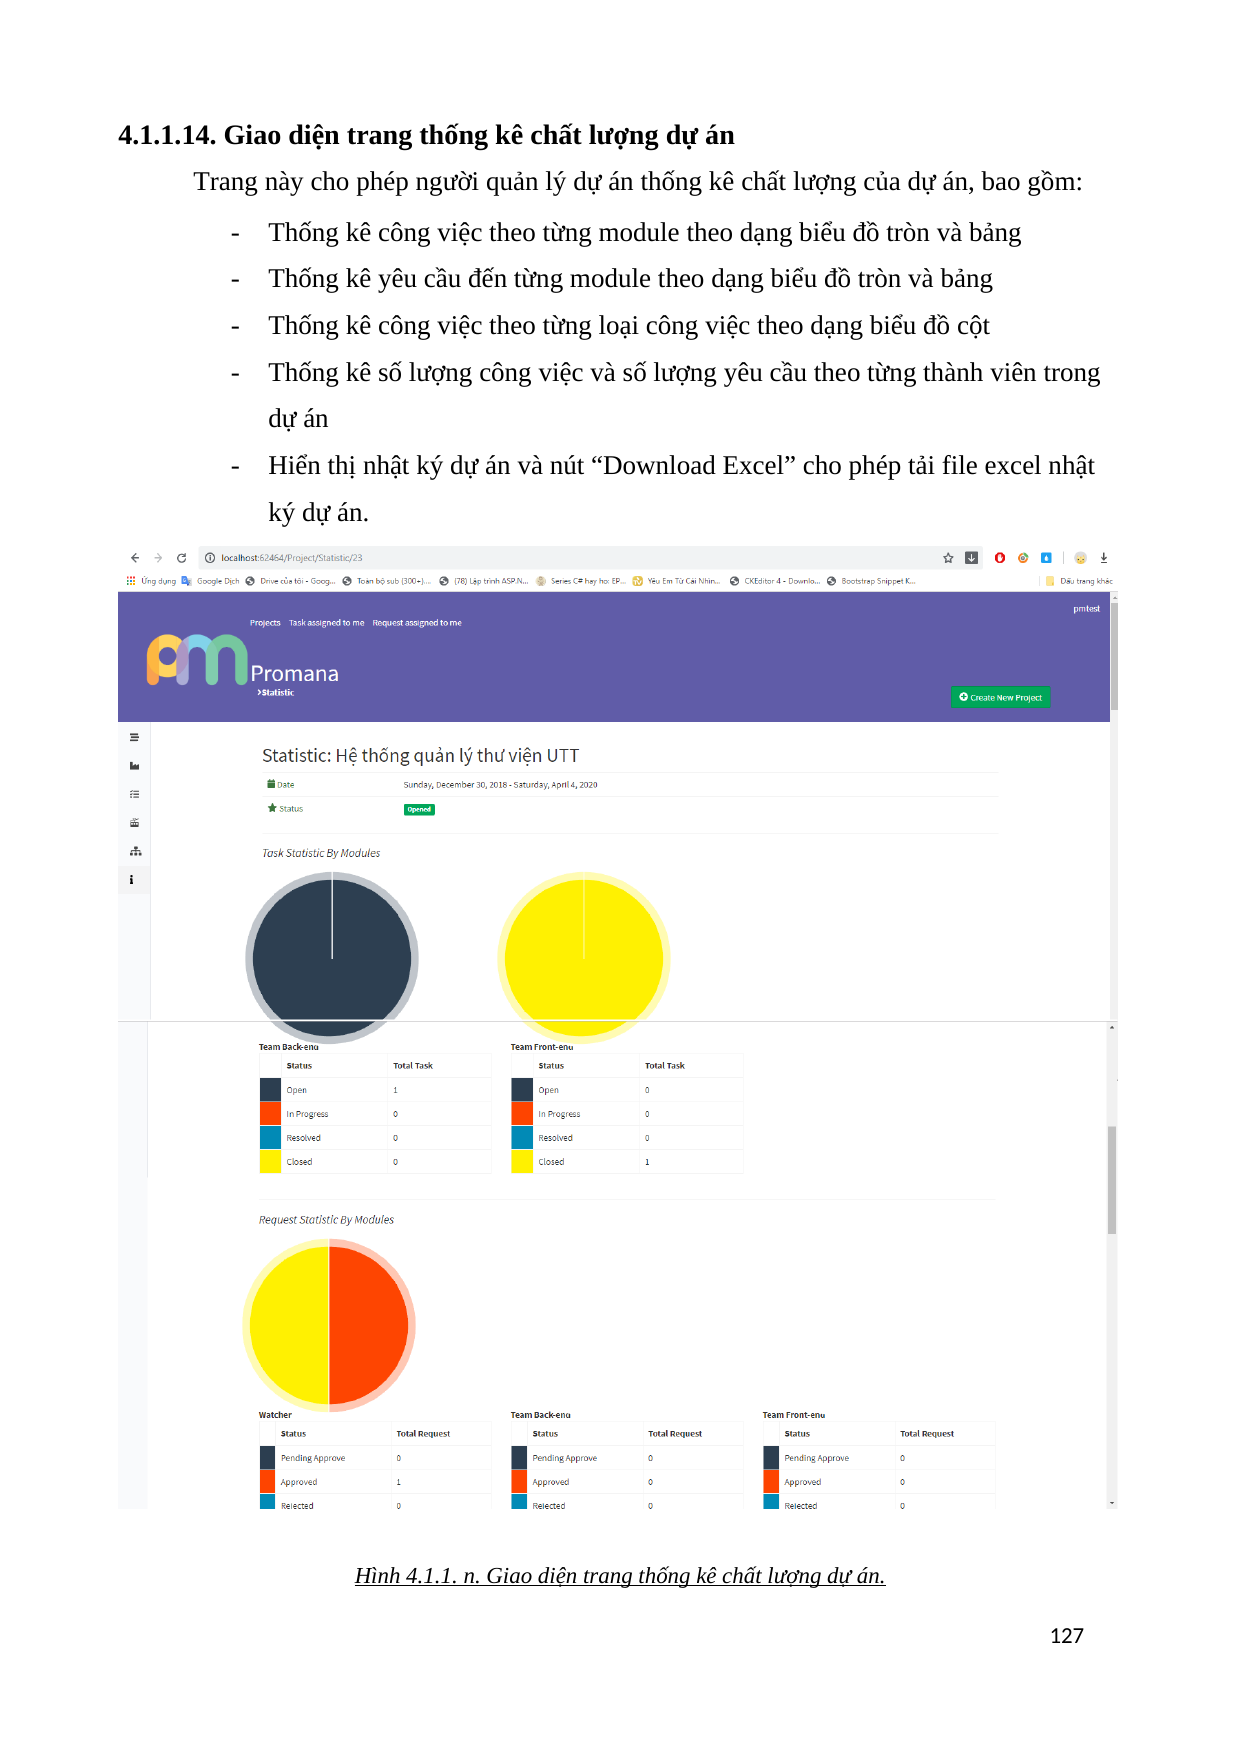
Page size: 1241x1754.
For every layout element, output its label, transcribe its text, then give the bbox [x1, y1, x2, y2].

list Thống kê công việc theo từng module theo dạng biểu đồ tròn và bảng [231, 216, 1122, 247]
list Thống kê công việc theo từng loại công việc theo dạng biểu đồ cột [231, 309, 1122, 340]
list Thống kê yêu cầu đến từng module theo dạng biểu đồ tròn và bảng [231, 262, 1122, 293]
list Thống kê số lượng công việc và số lượng yêu cầu theo từng thành viên trong dự án [231, 356, 1122, 433]
subtitle 4.1.1.14. Giao diện trang thống kê chất lượng dự án [118, 118, 1122, 151]
list Hiển thị nhật ký dự án và nút “Download Excel” cho phép tải file excel nhật ký dự án. [231, 449, 1122, 527]
text Trang này cho phép người quản lý dự án thống kê chất lượng của dự án, bao gồm: [118, 166, 1122, 197]
picture [118, 542, 1123, 1544]
